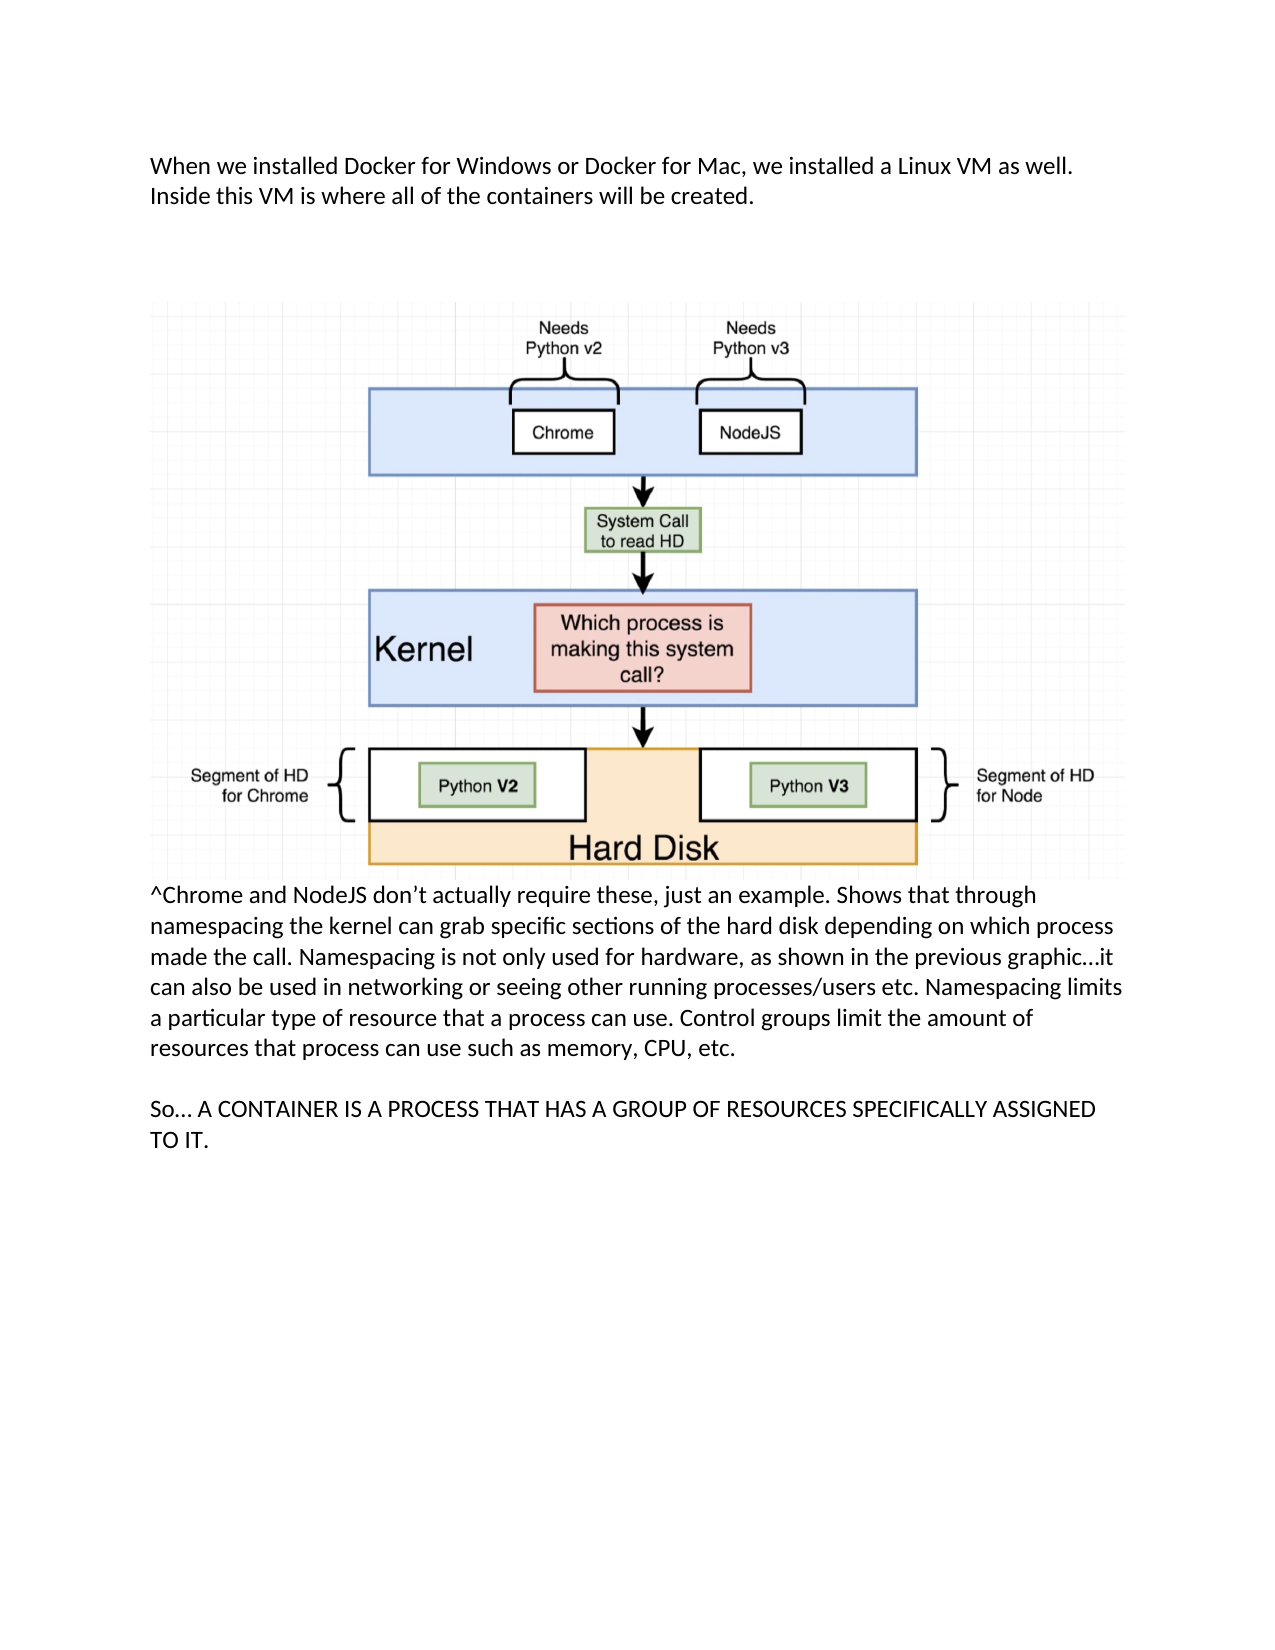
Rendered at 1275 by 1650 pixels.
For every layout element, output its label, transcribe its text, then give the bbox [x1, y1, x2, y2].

picture [150, 302, 1125, 880]
text When we installed Docker for Windows or Docker for Mac, we installed a Linux VM as well. Inside this VM is where all of the containers will be created. [150, 150, 1125, 211]
text ^Chrome and NodeJS don’t actually require these, just an example. Shows that through namespacing the kernel can grab specific sections of the hard disk depending on which process made the call. Namespacing is not only used for hardware, as shown in the previous graphic…it can also be used in networking or seeing other running processes/users etc. Namespacing limits a particular type of resource that a process can use. Control groups limit the amount of resources that process can use such as memory, CPU, etc. [150, 880, 1125, 1063]
text So… A CONTAINER IS A PROCESS THAT HAS A GROUP OF RESOURCES SPECIFICALLY ASSIGNED TO IT. [150, 1093, 1125, 1154]
